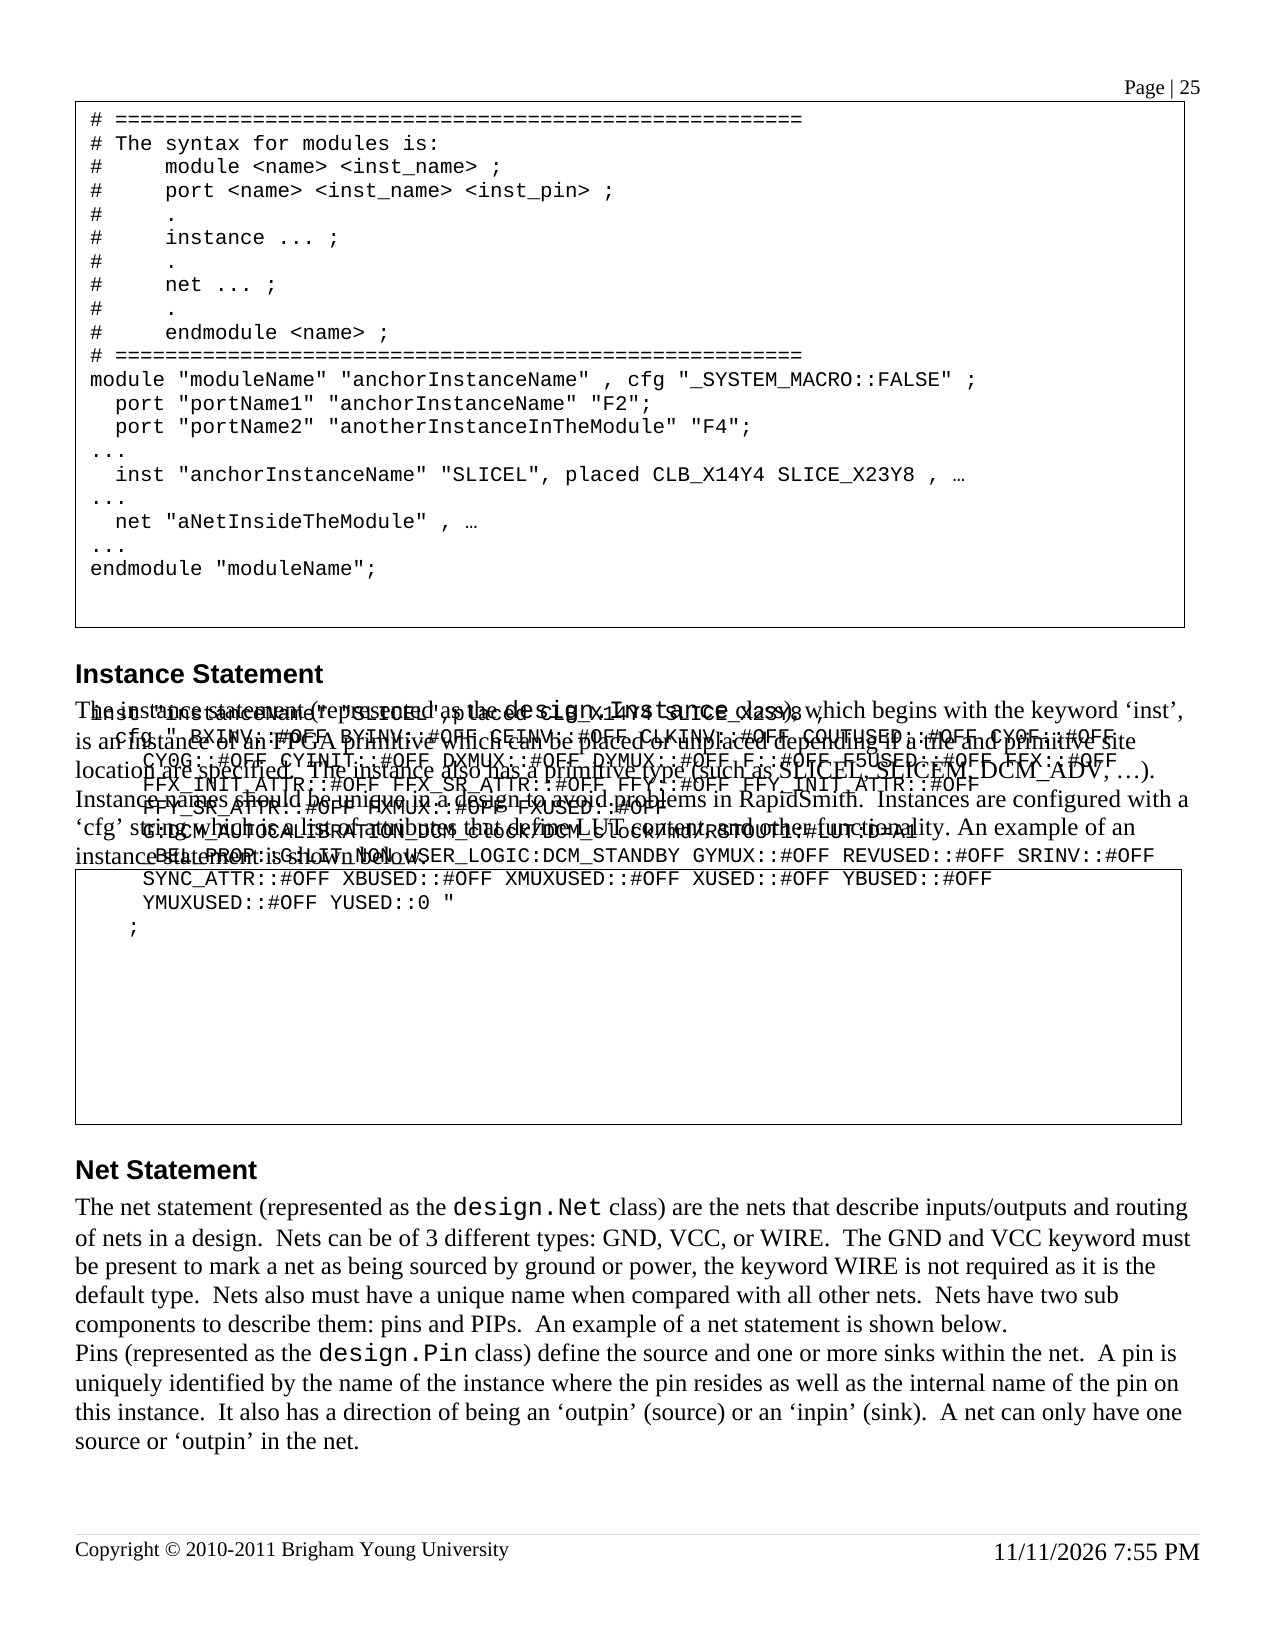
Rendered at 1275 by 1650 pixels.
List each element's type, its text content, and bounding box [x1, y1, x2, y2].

text Pins (represented as the design.Pin class) define the source and one or more sinks within the net. A pin is uniquely identified by the name of the instance where the pin resides as well as the internal name of the pin on this instance. It also has a direction of being an ‘outpin’ (source) or an ‘inpin’ (sink). A net can only have one source or ‘outpin’ in the net. [75, 1338, 1200, 1455]
text The instance statement (represented as the design.Instance class), which begins with the keyword ‘inst’, is an instance of an FPGA primitive which can be placed or unplaced depending if a tile and primitive site location are specified. The instance also has a primitive type (such as SLICEL, SLICEM, DCM_ADV, …). Instance names should be unique in a design to avoid problems in RapidSmith. Instances are configured with a ‘cfg’ string which is a list of attributes that define LUT content, and other functionality. An example of an instance statement is shown below. [75, 695, 1200, 1129]
subtitle Net Statement [75, 1154, 1200, 1186]
subtitle Instance Statement [75, 658, 1200, 689]
text The net statement (represented as the design.Net class) are the nets that describe inputs/outputs and routing of nets in a design. Nets can be of 3 different types: GND, VCC, or WIRE. The GND and VCC keyword must be present to mark a net as being sourced by ground or power, the keyword WIRE is not required as it is the default type. Nets also must have a unique name when compared with all other nets. Nets have two sub components to describe them: pins and PIPs. An example of a net statement is shown below. [75, 1192, 1200, 1338]
